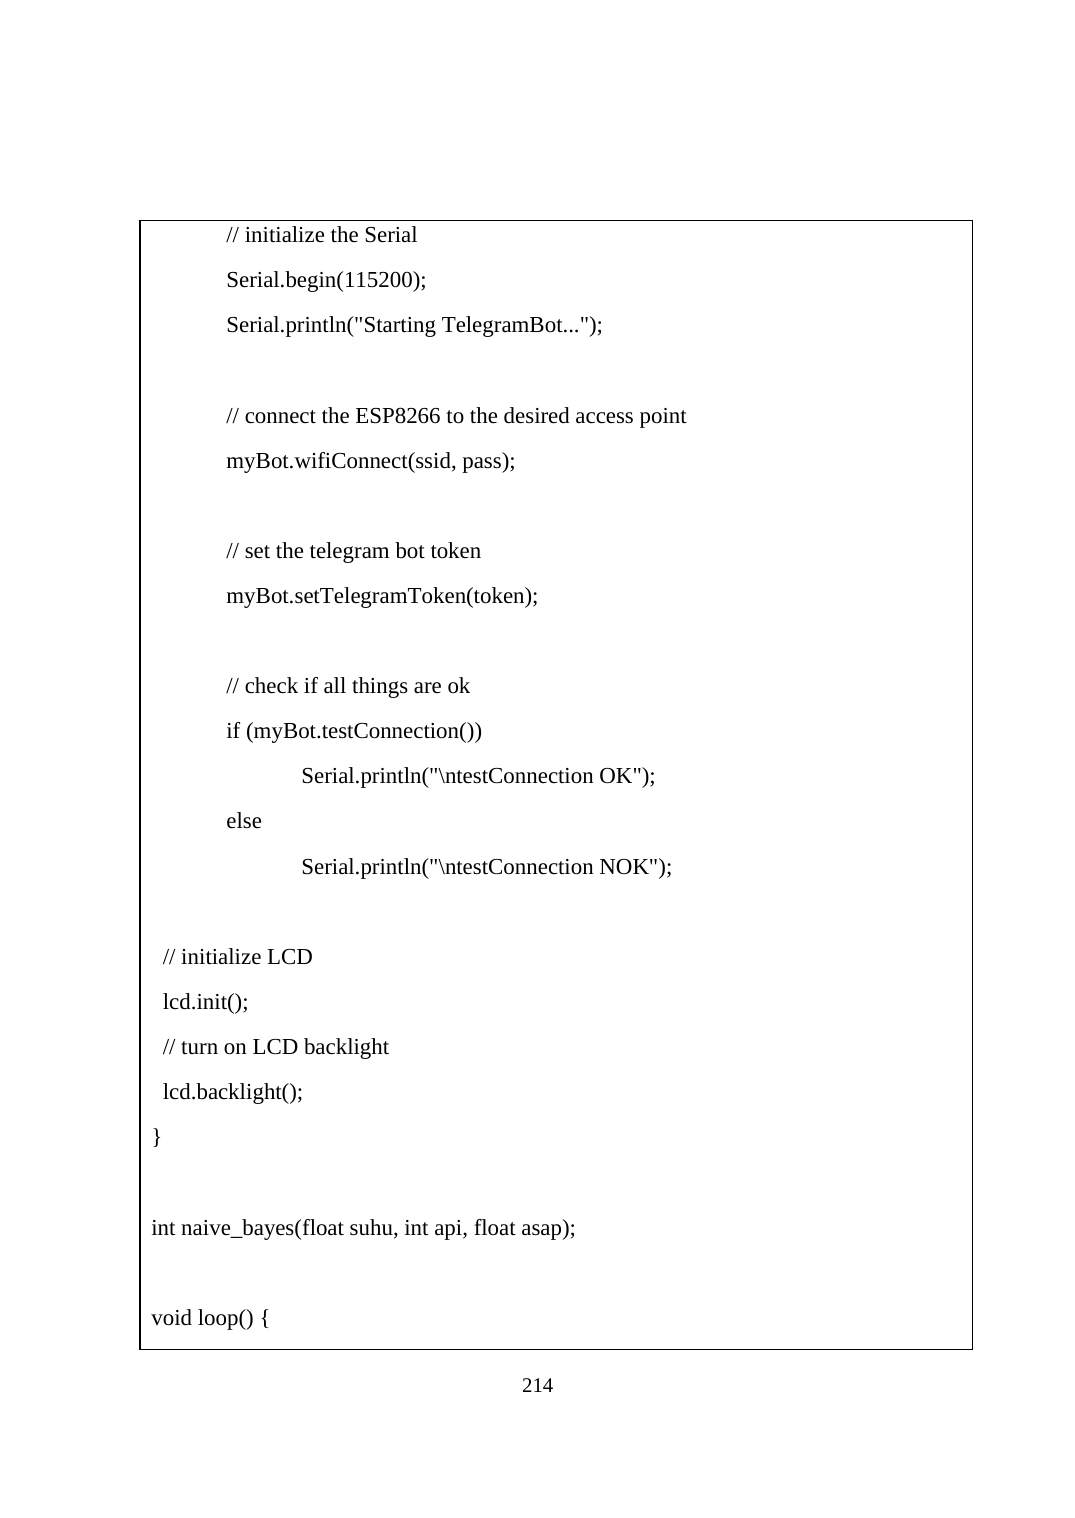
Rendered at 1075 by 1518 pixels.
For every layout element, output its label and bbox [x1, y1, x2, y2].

table_header [141, 221, 972, 1349]
